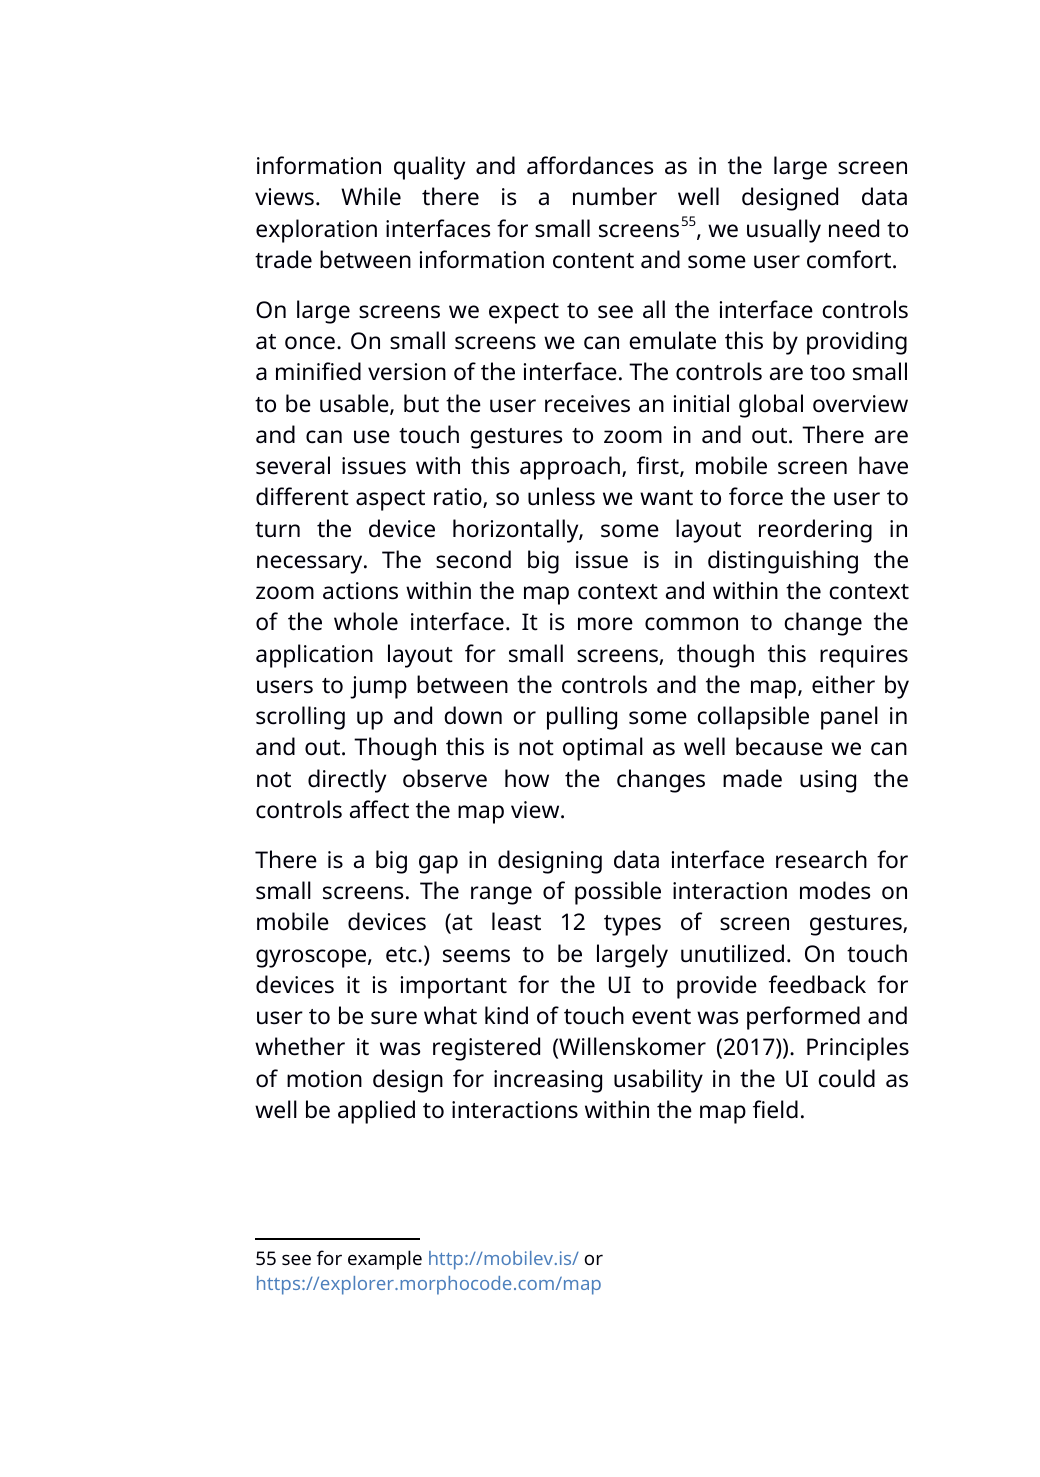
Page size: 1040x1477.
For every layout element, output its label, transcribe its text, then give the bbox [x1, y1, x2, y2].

text On large screens we expect to see all the interface controls at once. On small screens we can emulate this by providing a minified version of the interface. The controls are too small to be usable, but the user receives an initial global overview and can use touch gestures to zoom in and out. There are several issues with this approach, first, mobile screen have different aspect ratio, so unless we want to force the user to turn the device horizontally, some layout reordering in necessary. The second big issue is in distinguishing the zoom actions within the map context and within the context of the whole interface. It is more common to change the application layout for small screens, though this requires users to jump between the controls and the map, either by scrolling up and down or pulling some collapsible panel in and out. Though this is not optimal as well because we can not directly observe how the changes made using the controls affect the map view. [255, 294, 910, 825]
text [255, 150, 910, 275]
text There is a big gap in designing data interface research for small screens. The range of possible interaction modes on mobile devices (at least 12 types of screen gestures, gyroscope, etc.) seems to be largely unutilized. On touch devices it is important for the UI to provide feedback for user to be sure what kind of touch event was performed and whether it was registered (Willenskomer (2017)). Principles of motion design for increasing usability in the UI could as well be applied to interactions within the map field. [255, 844, 910, 1125]
